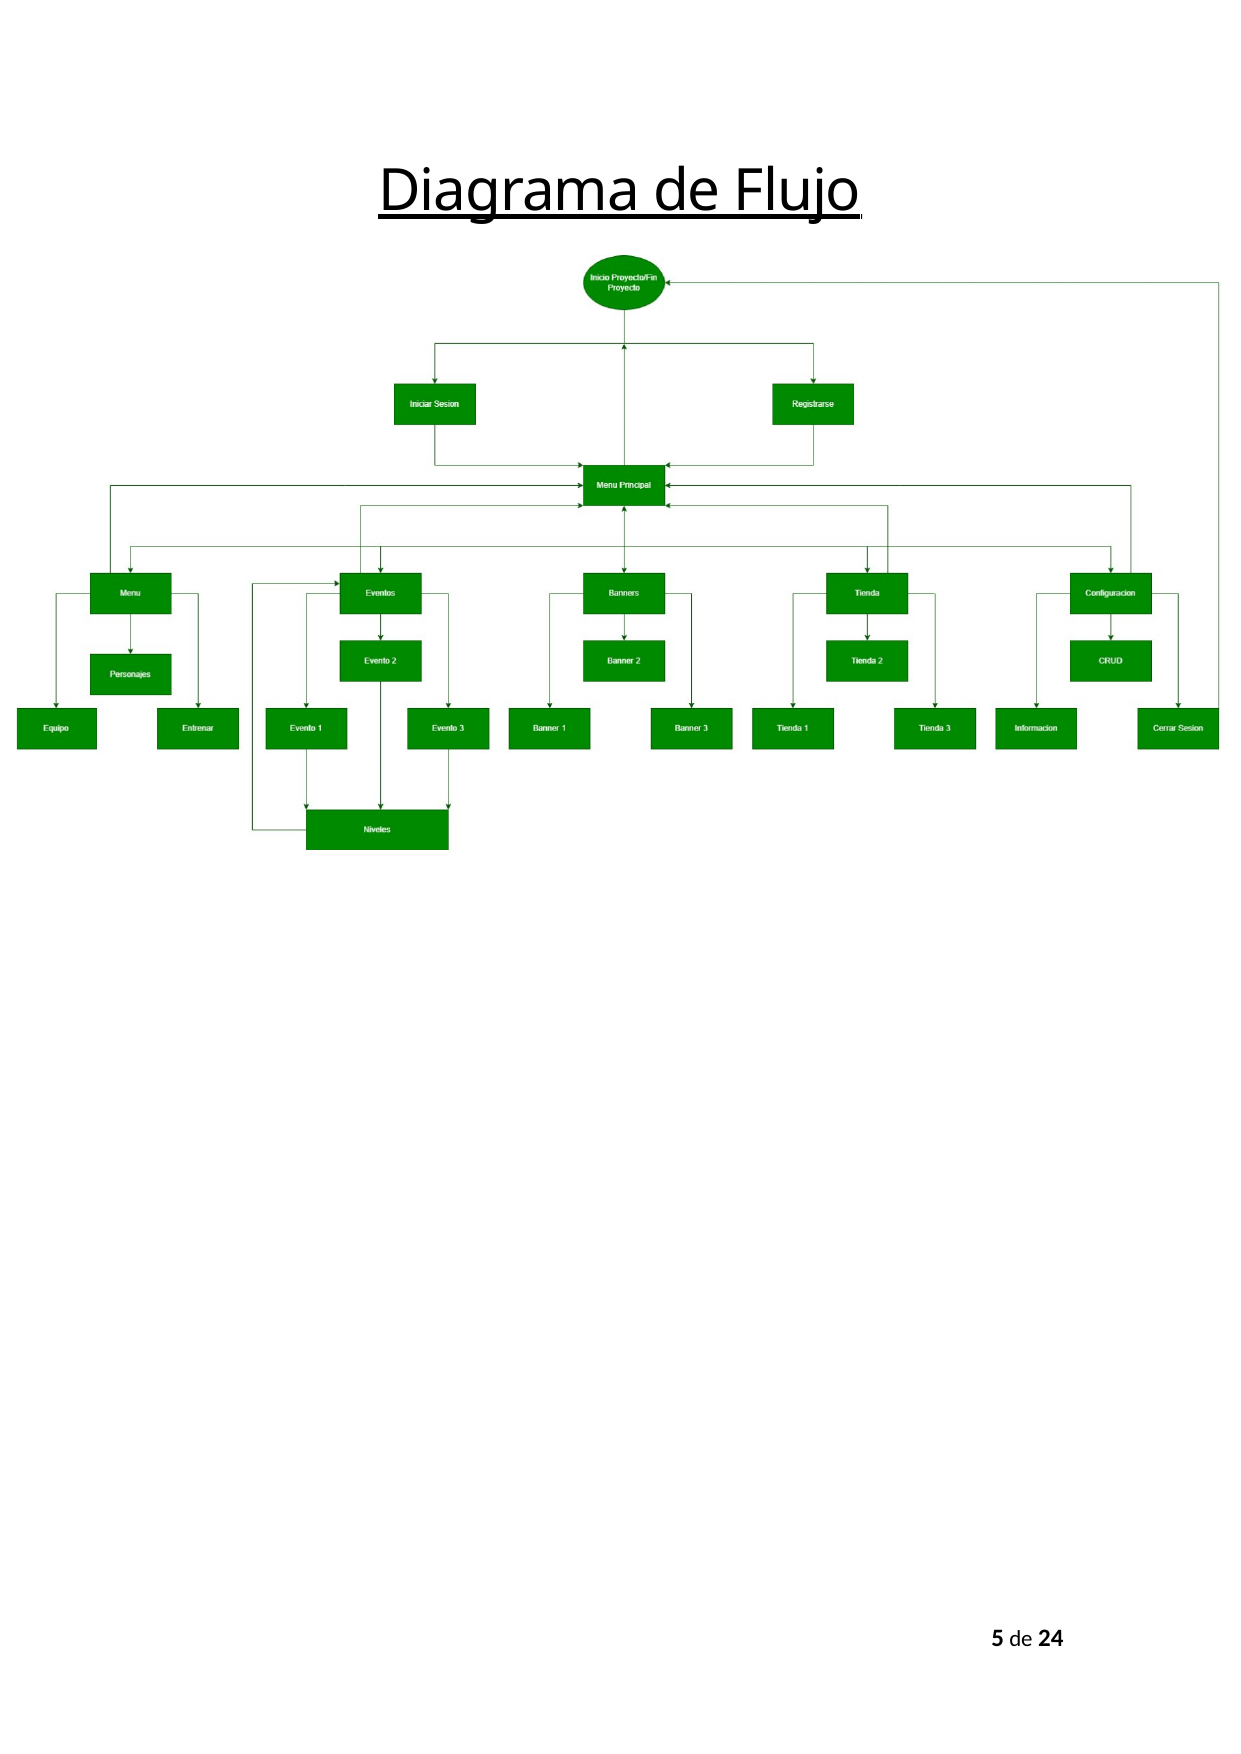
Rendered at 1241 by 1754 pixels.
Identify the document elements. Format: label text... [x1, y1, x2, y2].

title Diagrama de Flujo [177, 148, 1063, 227]
picture [15, 255, 1221, 849]
